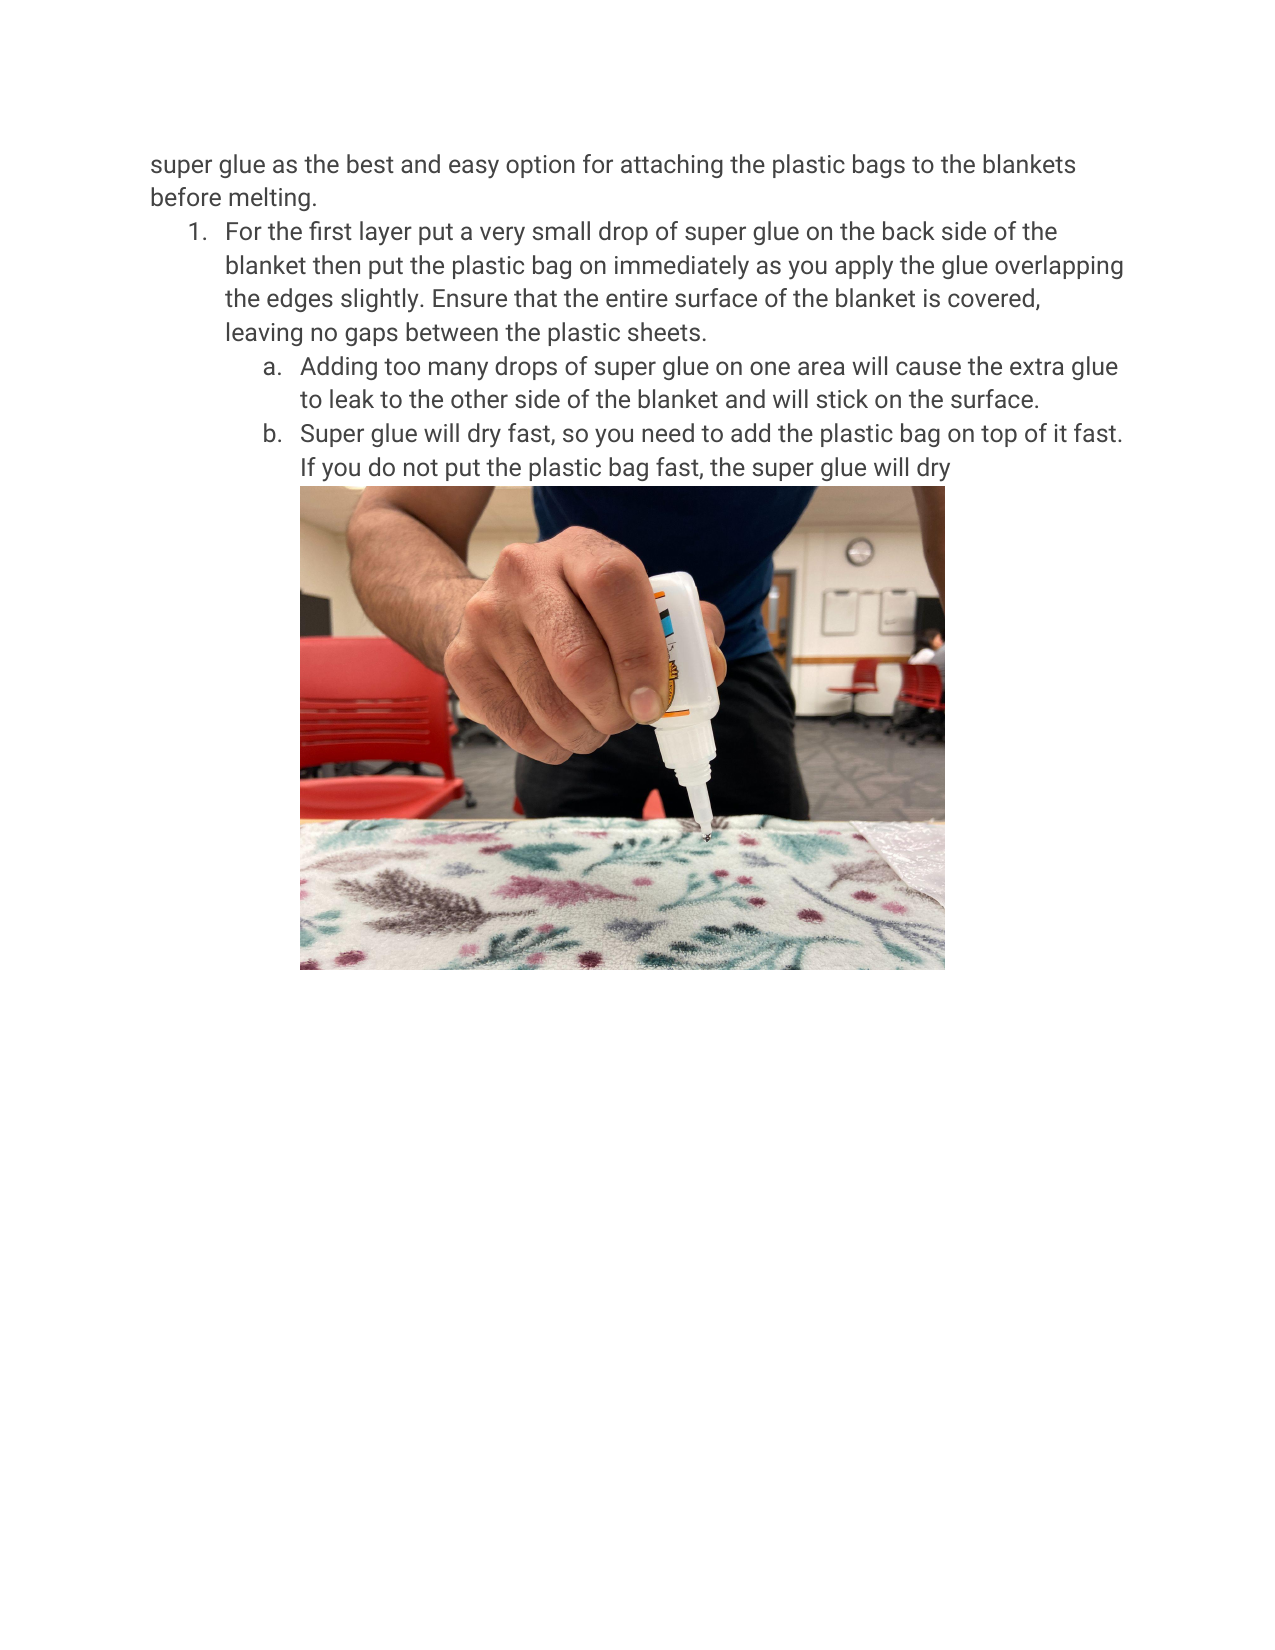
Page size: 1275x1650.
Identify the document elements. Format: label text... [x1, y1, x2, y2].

list For the first layer put a very small drop of super glue on the back side of the blanket then put the plastic bag on immediately as you apply the glue overlapping the edges slightly. Ensure that the entire surface of the blanket is covered, leaving no gaps between the plastic sheets. [187, 217, 1125, 347]
picture [300, 486, 945, 970]
list Adding too many drops of super glue on one area will cause the extra glue to leak to the other side of the blanket and will stick on the surface. [262, 352, 1125, 415]
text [150, 150, 1125, 213]
